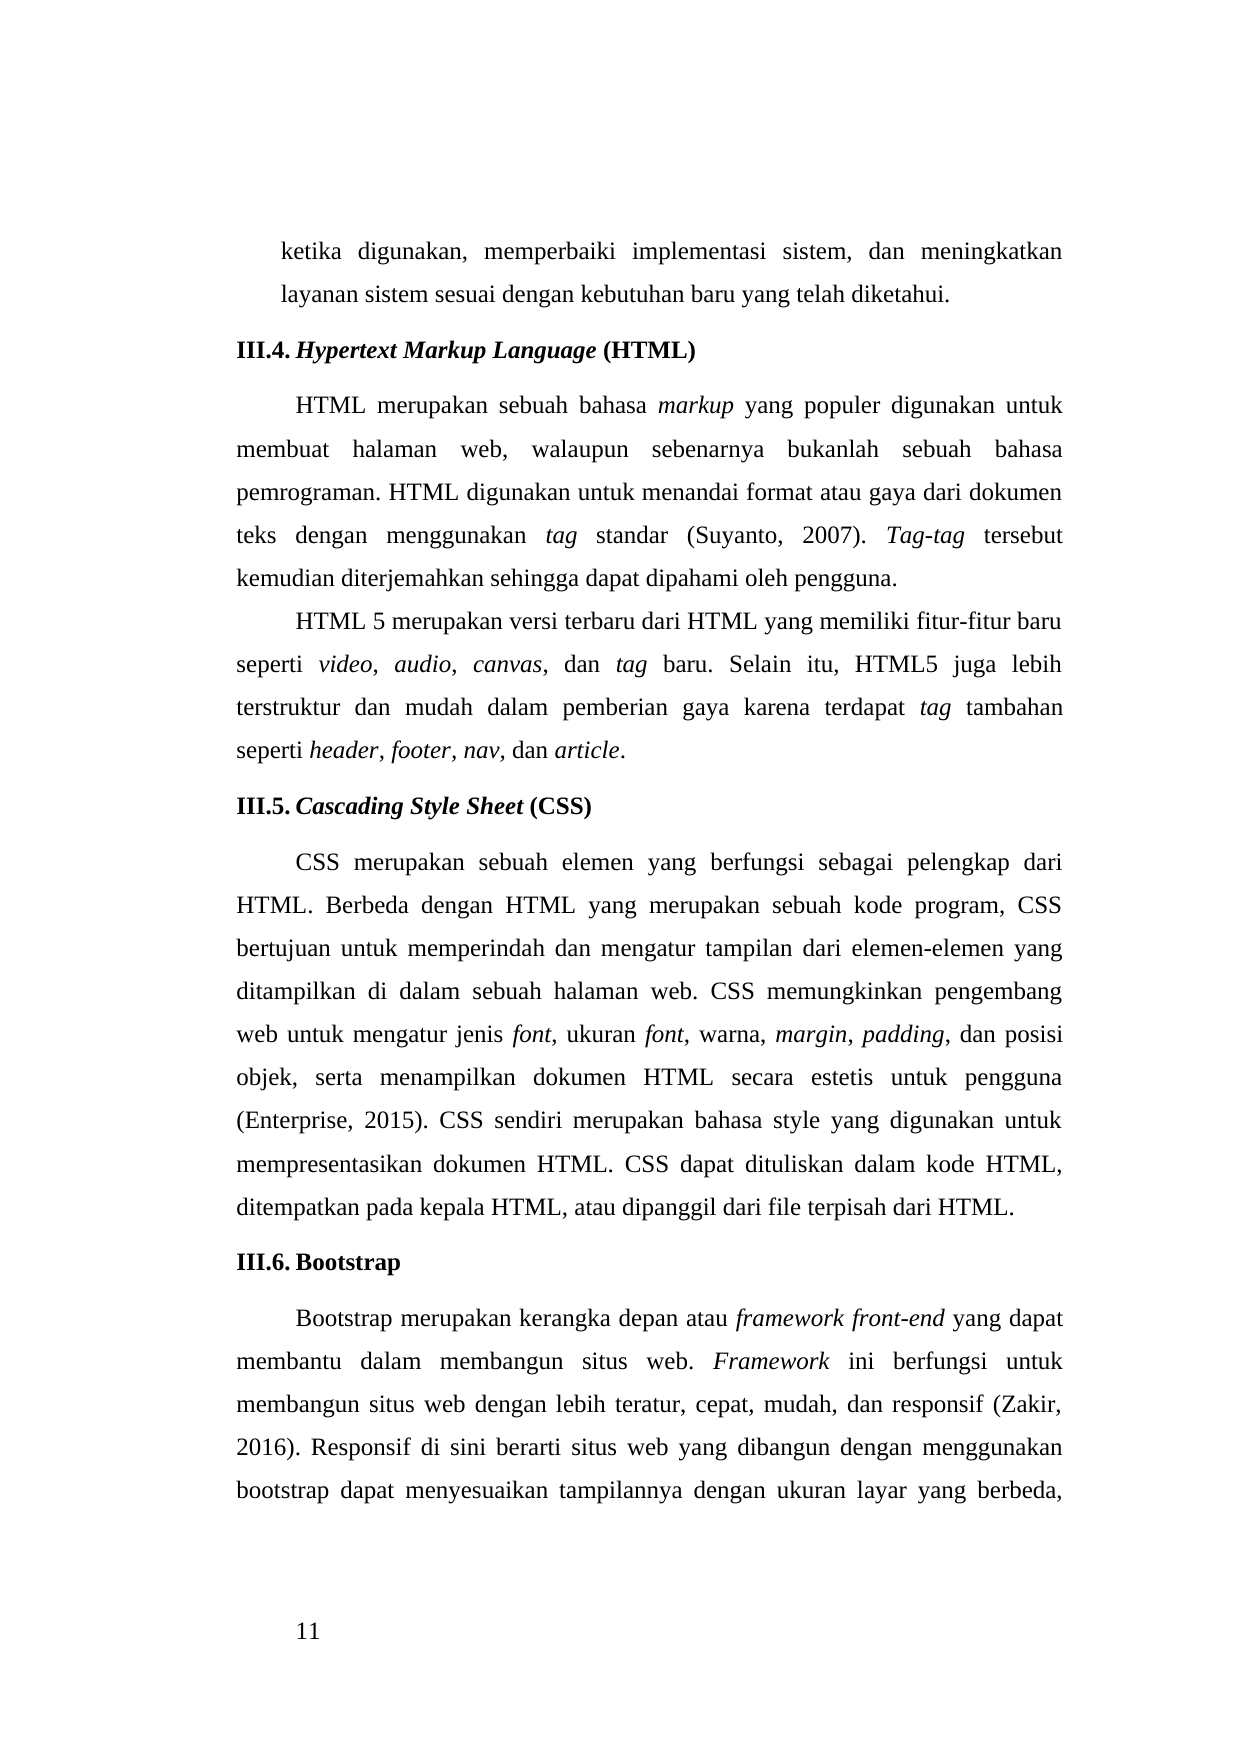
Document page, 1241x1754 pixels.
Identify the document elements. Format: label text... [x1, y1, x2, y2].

text CSS merupakan sebuah elemen yang berfungsi sebagai pelengkap dari HTML. Berbeda dengan HTML yang merupakan sebuah kode program, CSS bertujuan untuk memperindah dan mengatur tampilan dari elemen-elemen yang ditampilkan di dalam sebuah halaman web. CSS memungkinkan pengembang web untuk mengatur jenis font, ukuran font, warna, margin, padding, dan posisi objek, serta menampilkan dokumen HTML secara estetis untuk pengguna (Enterprise, 2015). CSS sendiri merupakan bahasa style yang digunakan untuk mempresentasikan dokumen HTML. CSS dapat dituliskan dalam kode HTML, ditempatkan pada kepala HTML, atau dipanggil dari file terpisah dari HTML. [236, 847, 1063, 1221]
subtitle Hypertext Markup Language (HTML) [236, 335, 1063, 364]
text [236, 1303, 1063, 1504]
subtitle Cascading Style Sheet (CSS) [236, 791, 1063, 820]
text HTML 5 merupakan versi terbaru dari HTML yang memiliki fitur-fitur baru seperti video, audio, canvas, dan tag baru. Selain itu, HTML5 juga lebih terstruktur dan mudah dalam pemberian gaya karena terdapat tag tambahan seperti header, footer, nav, dan article. [236, 606, 1063, 764]
text HTML merupakan sebuah bahasa markup yang populer digunakan untuk membuat halaman web, walaupun sebenarnya bukanlah sebuah bahasa pemrograman. HTML digunakan untuk menandai format atau gaya dari dokumen teks dengan menggunakan tag standar (Suyanto, 2007). Tag-tag tersebut kemudian diterjemahkan sehingga dapat dipahami oleh pengguna. [236, 391, 1063, 592]
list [281, 236, 1063, 308]
subtitle Bootstrap [236, 1247, 1063, 1276]
